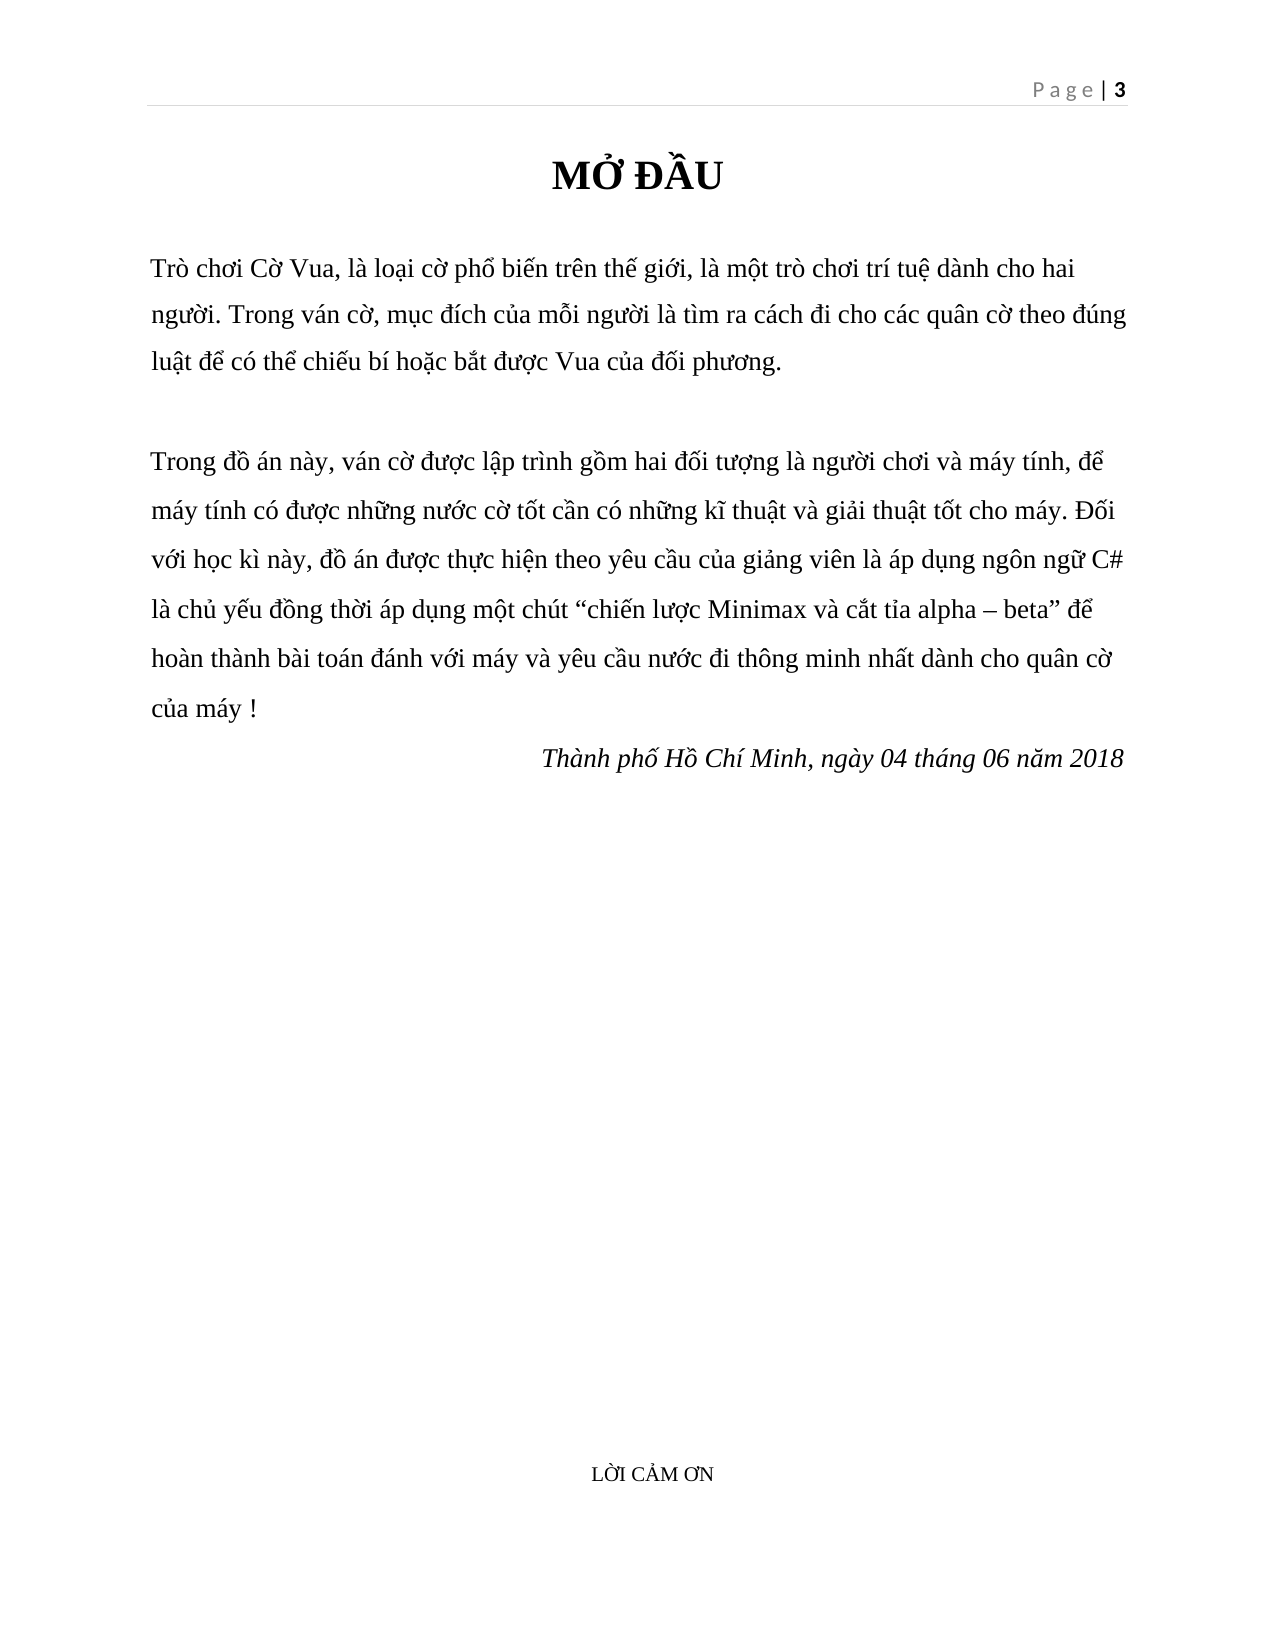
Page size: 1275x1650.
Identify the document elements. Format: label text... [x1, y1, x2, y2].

text Thành phố Hồ Chí Minh, ngày 04 tháng 06 năm 2018 [91, 742, 1126, 773]
text Trong đồ án này, ván cờ được lập trình gồm hai đối tượng là người chơi và máy tính, để máy tính có được những nước cờ tốt cần có những kĩ thuật và giải thuật tốt cho máy. Đối với học kì này, đồ án được thực hiện theo yêu cầu của giảng viên là áp dụng ngôn ngữ C# là chủ yếu đồng thời áp dụng một chút “chiến lược Minimax và cắt tỉa alpha – beta” để hoàn thành bài toán đánh với máy và yêu cầu nước đi thông minh nhất dành cho quân cờ của máy ! [150, 444, 1129, 723]
text LỜI CẢM ƠN [154, 1462, 1151, 1486]
subtitle MỞ ĐẦU [125, 151, 1151, 198]
text Trò chơi Cờ Vua, là loại cờ phổ biến trên thế giới, là một trò chơi trí tuệ dành cho hai người. Trong ván cờ, mục đích của mỗi người là tìm ra cách đi cho các quân cờ theo đúng luật để có thể chiếu bí hoặc bắt được Vua của đối phương. [150, 252, 1142, 376]
